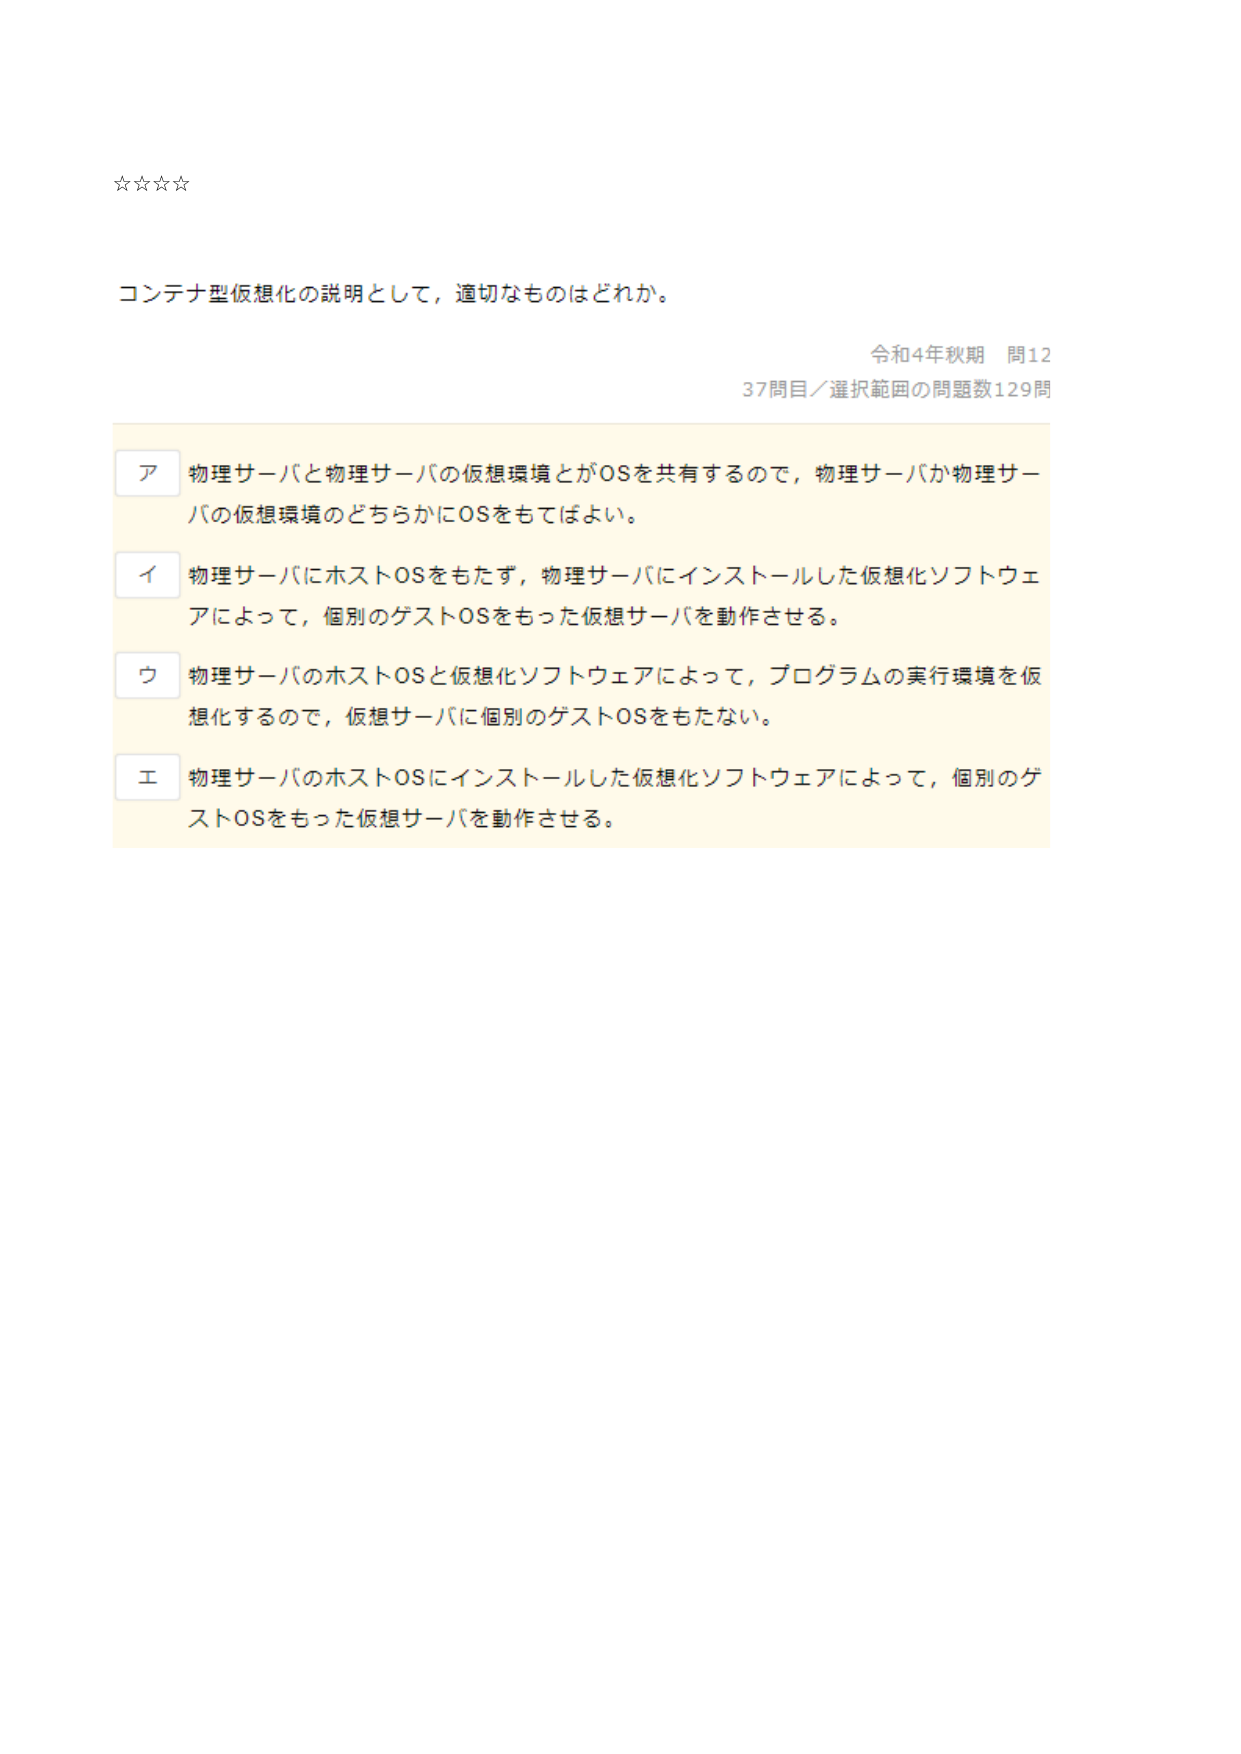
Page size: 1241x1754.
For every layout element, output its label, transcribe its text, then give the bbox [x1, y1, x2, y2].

text ☆☆☆☆ [112, 164, 1128, 202]
picture [112, 277, 1050, 848]
